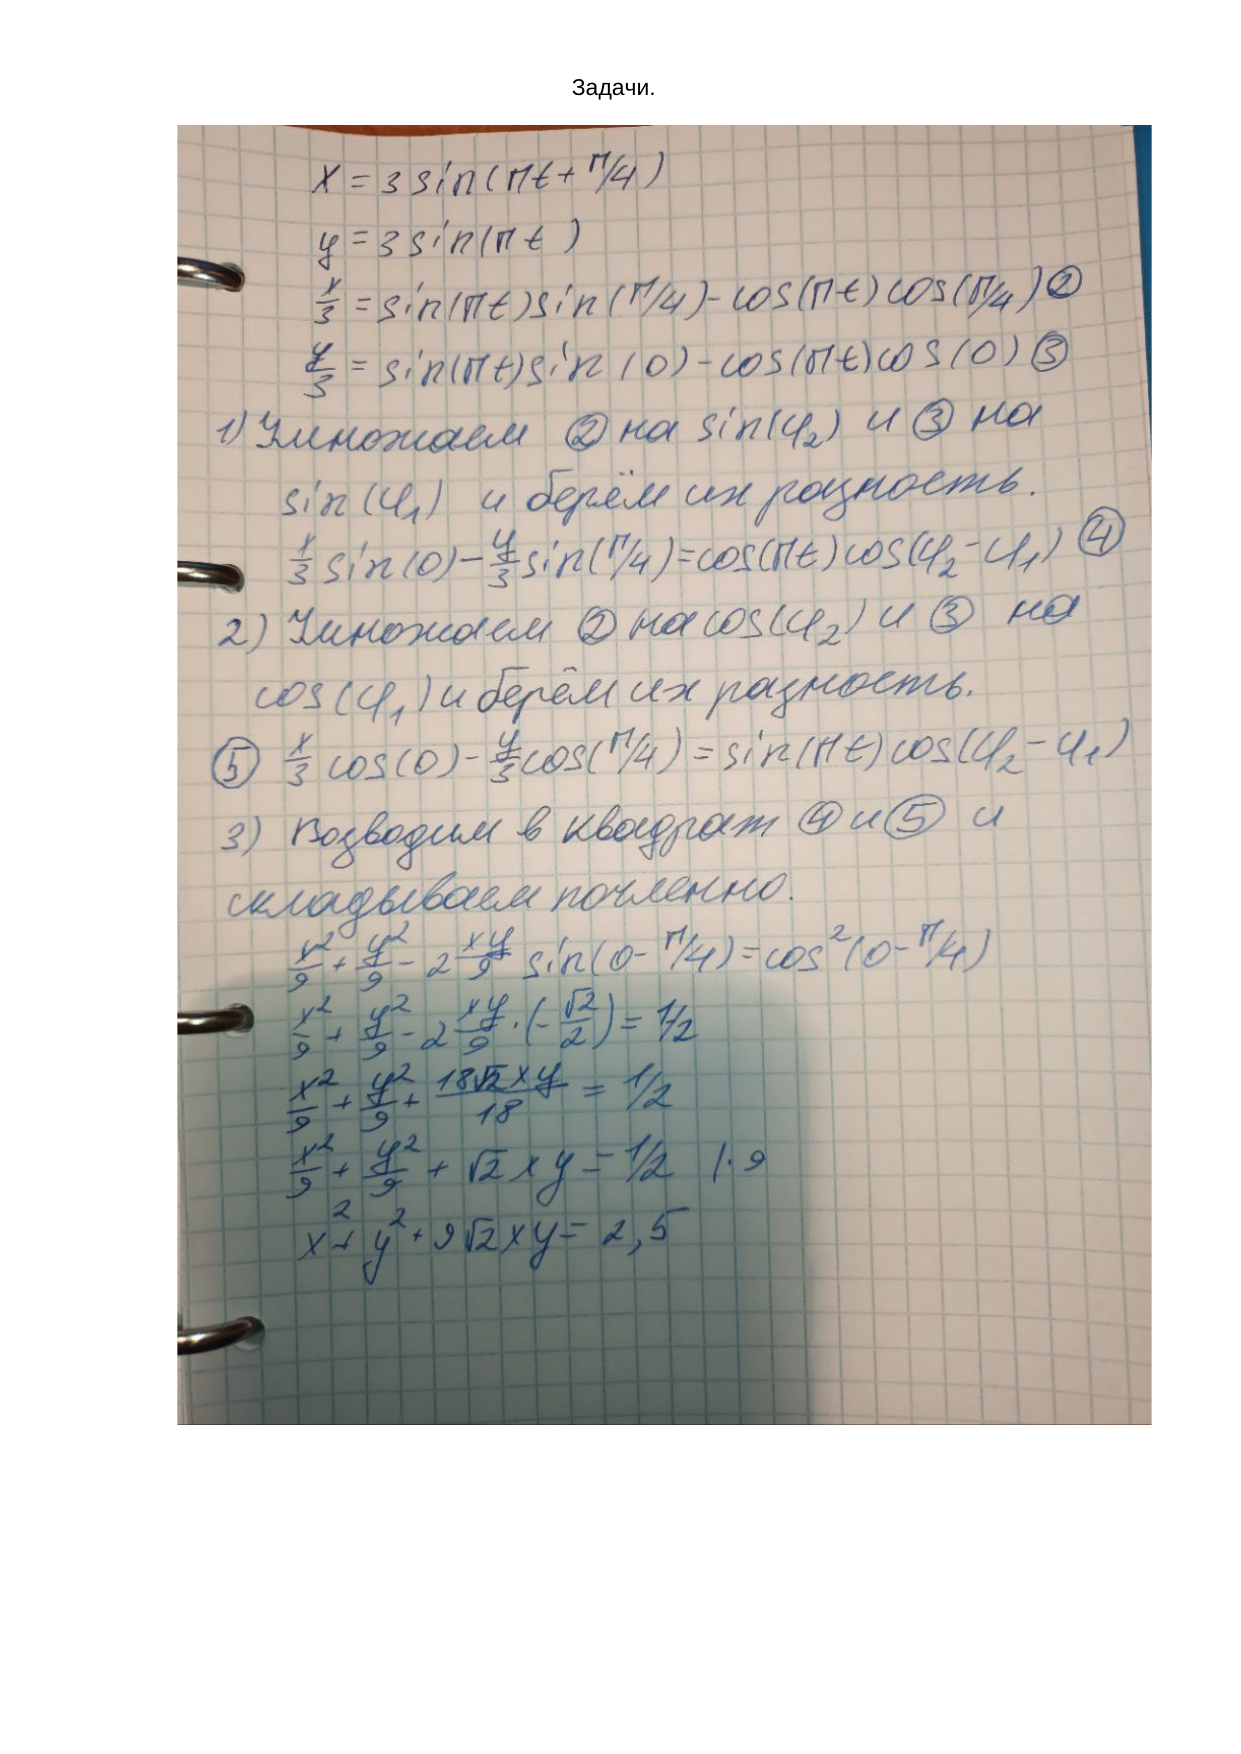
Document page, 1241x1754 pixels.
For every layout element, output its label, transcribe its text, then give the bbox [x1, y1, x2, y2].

picture [177, 125, 1152, 1425]
text Задачи. [177, 74, 1152, 100]
